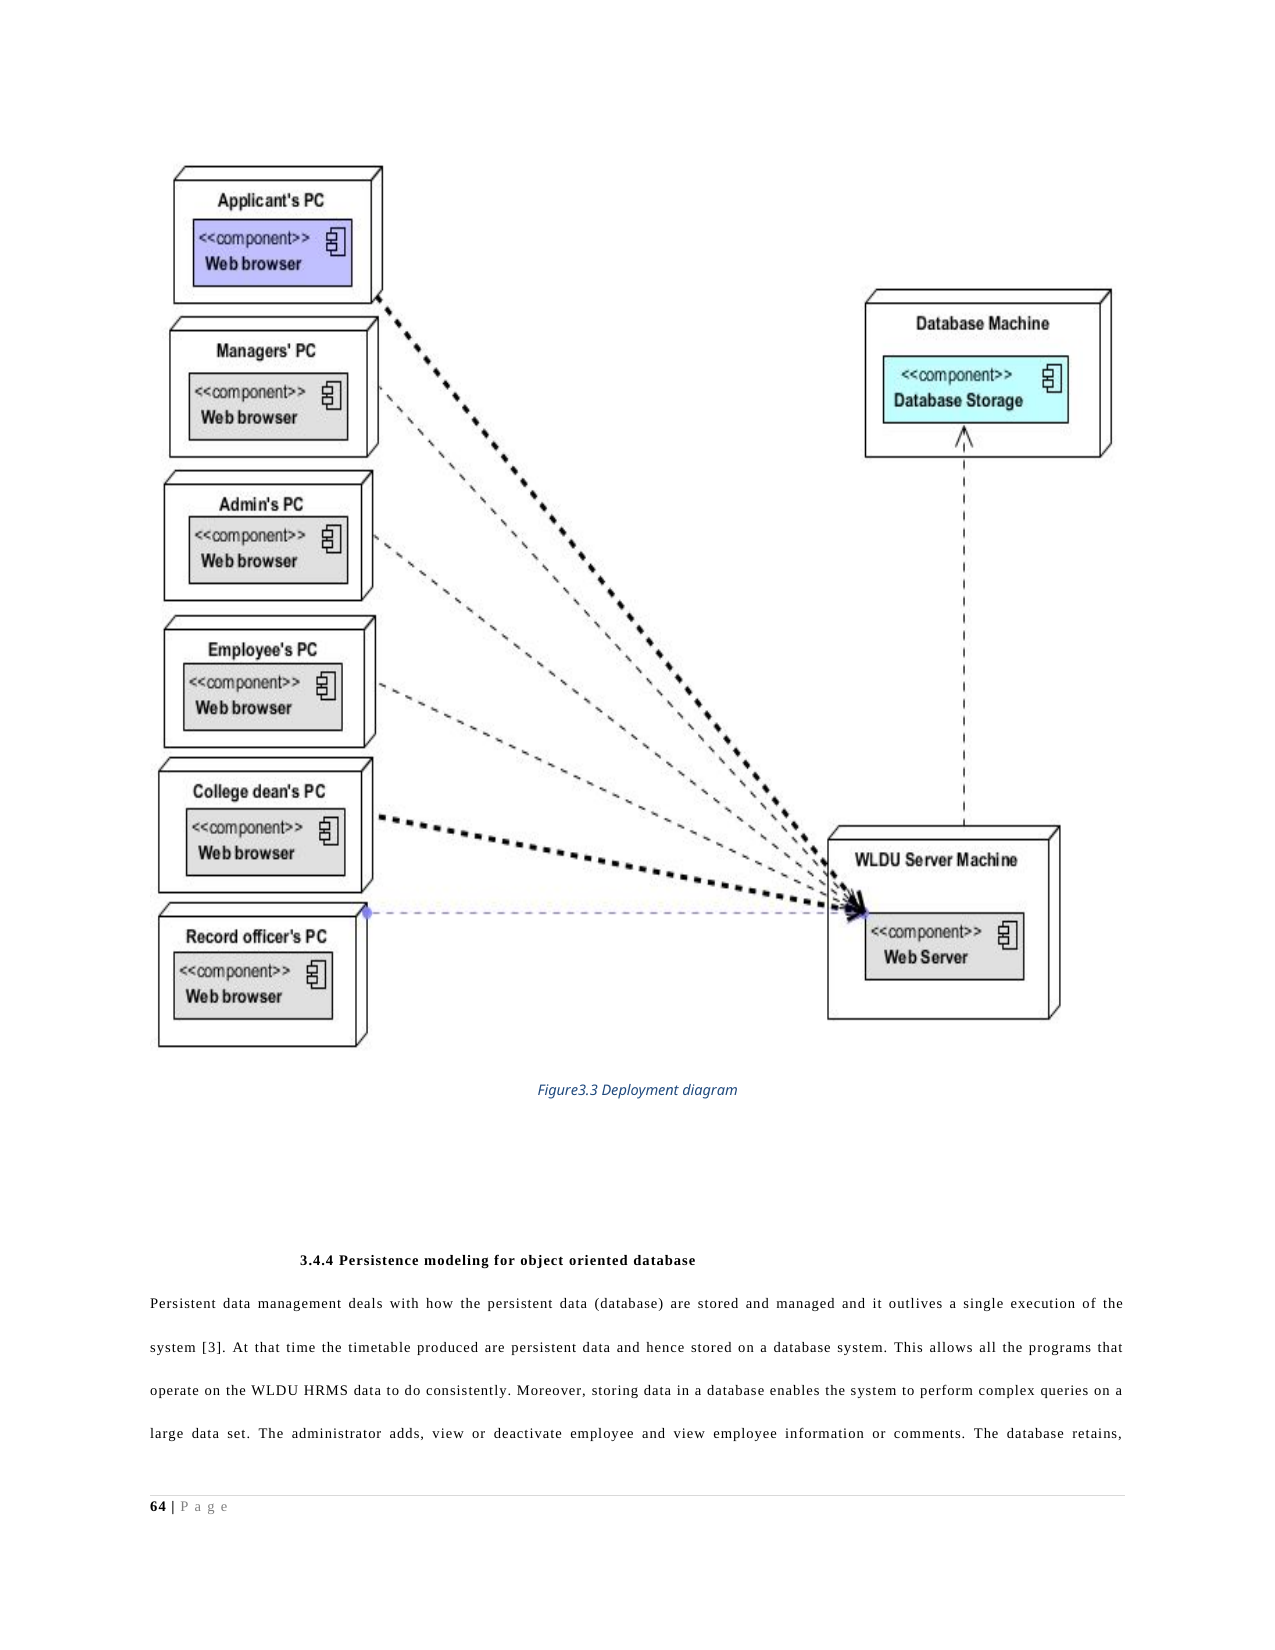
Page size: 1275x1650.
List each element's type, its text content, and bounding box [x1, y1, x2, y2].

picture [150, 150, 1125, 1068]
text Figure3.3 Deployment diagram [150, 1080, 1125, 1114]
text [150, 1295, 1125, 1453]
subtitle 3.4.4 Persistence modeling for object oriented database [300, 1252, 1125, 1281]
